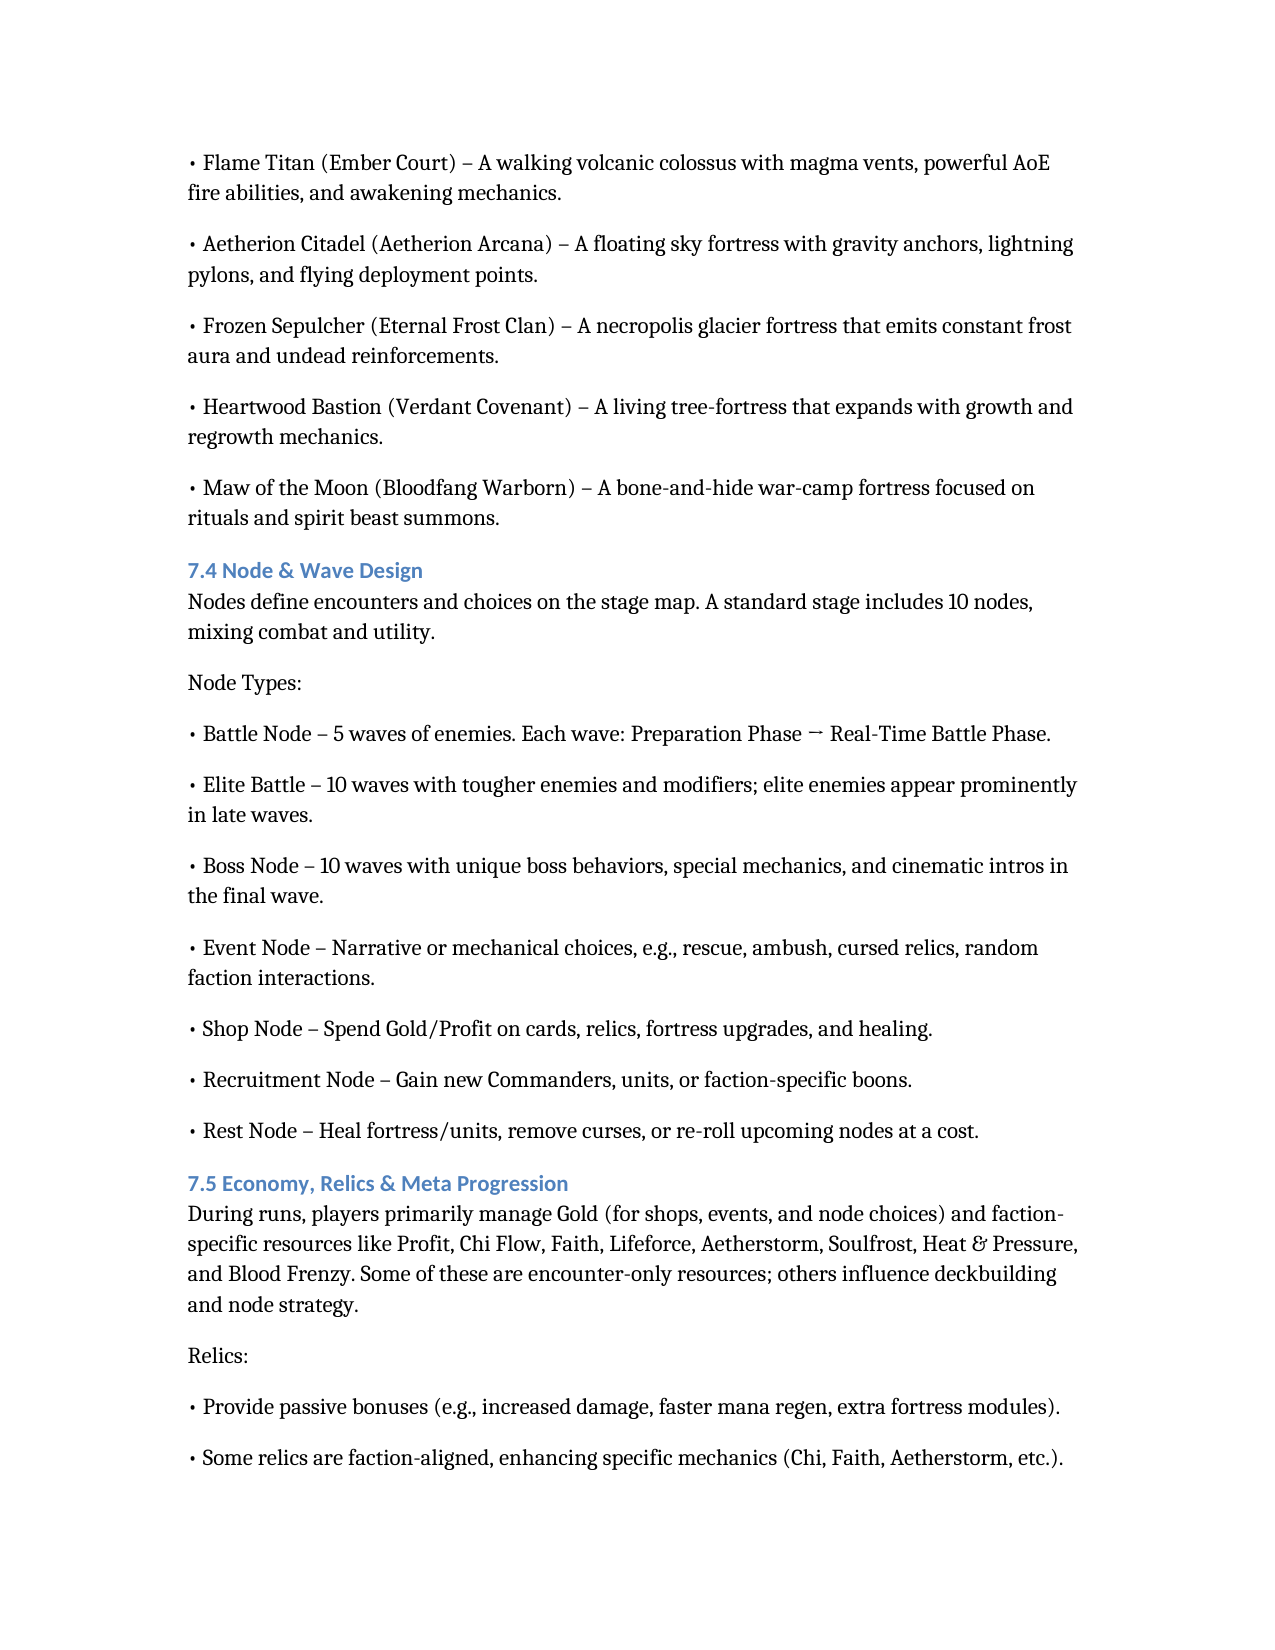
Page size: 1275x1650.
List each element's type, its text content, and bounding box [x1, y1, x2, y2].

text • Shop Node – Spend Gold/Profit on cards, relics, fortress upgrades, and healing. [187, 1016, 1087, 1042]
text • Frozen Sepulcher (Eternal Frost Clan) – A necropolis glacier fortress that emits constant frost aura and undead reinforcements. [187, 312, 1087, 369]
text • Aetherion Citadel (Aetherion Arcana) – A floating sky fortress with gravity anchors, lightning pylons, and flying deployment points. [187, 231, 1087, 288]
text • Elite Battle – 10 waves with tougher enemies and modifiers; elite enemies appear prominently in late waves. [187, 772, 1087, 828]
text • Provide passive bonuses (e.g., increased damage, faster mana regen, extra fortress modules). [187, 1393, 1087, 1420]
text • Boss Node – 10 waves with unique boss behaviors, special mechanics, and cinematic intros in the final wave. [187, 853, 1087, 909]
text • Some relics are faction-aligned, enhancing specific mechanics (Chi, Faith, Aetherstorm, etc.). [187, 1444, 1087, 1471]
text • Battle Node – 5 waves of enemies. Each wave: Preparation Phase → Real-Time Battle Phase. [187, 721, 1087, 747]
subtitle 7.4 Node & Wave Design [187, 556, 1087, 584]
text • Flame Titan (Ember Court) – A walking volcanic colossus with magma vents, powerful AoE fire abilities, and awakening mechanics. [187, 150, 1087, 207]
text • Maw of the Moon (Bloodfang Warborn) – A bone-and-hide war-camp fortress focused on rituals and spirit beast summons. [187, 475, 1087, 532]
text During runs, players primarily manage Gold (for shops, events, and node choices) and faction-specific resources like Profit, Chi Flow, Faith, Lifeforce, Aetherstorm, Soulfrost, Heat & Pressure, and Blood Frenzy. Some of these are encounter-only resources; others influence deckbuilding and node strategy. [187, 1201, 1087, 1318]
subtitle 7.5 Economy, Relics & Meta Progression [187, 1169, 1087, 1197]
text • Recruitment Node – Gain new Commanders, units, or faction-specific boons. [187, 1067, 1087, 1093]
text Node Types: [187, 670, 1087, 696]
text • Event Node – Narrative or mechanical choices, e.g., rescue, ambush, cursed relics, random faction interactions. [187, 934, 1087, 991]
text • Heartwood Bastion (Verdant Covenant) – A living tree-fortress that expands with growth and regrowth mechanics. [187, 394, 1087, 450]
text Nodes define encounters and choices on the stage map. A standard stage includes 10 nodes, mixing combat and utility. [187, 588, 1087, 645]
text • Rest Node – Heal fortress/units, remove curses, or re-roll upcoming nodes at a cost. [187, 1118, 1087, 1144]
text Relics: [187, 1342, 1087, 1369]
